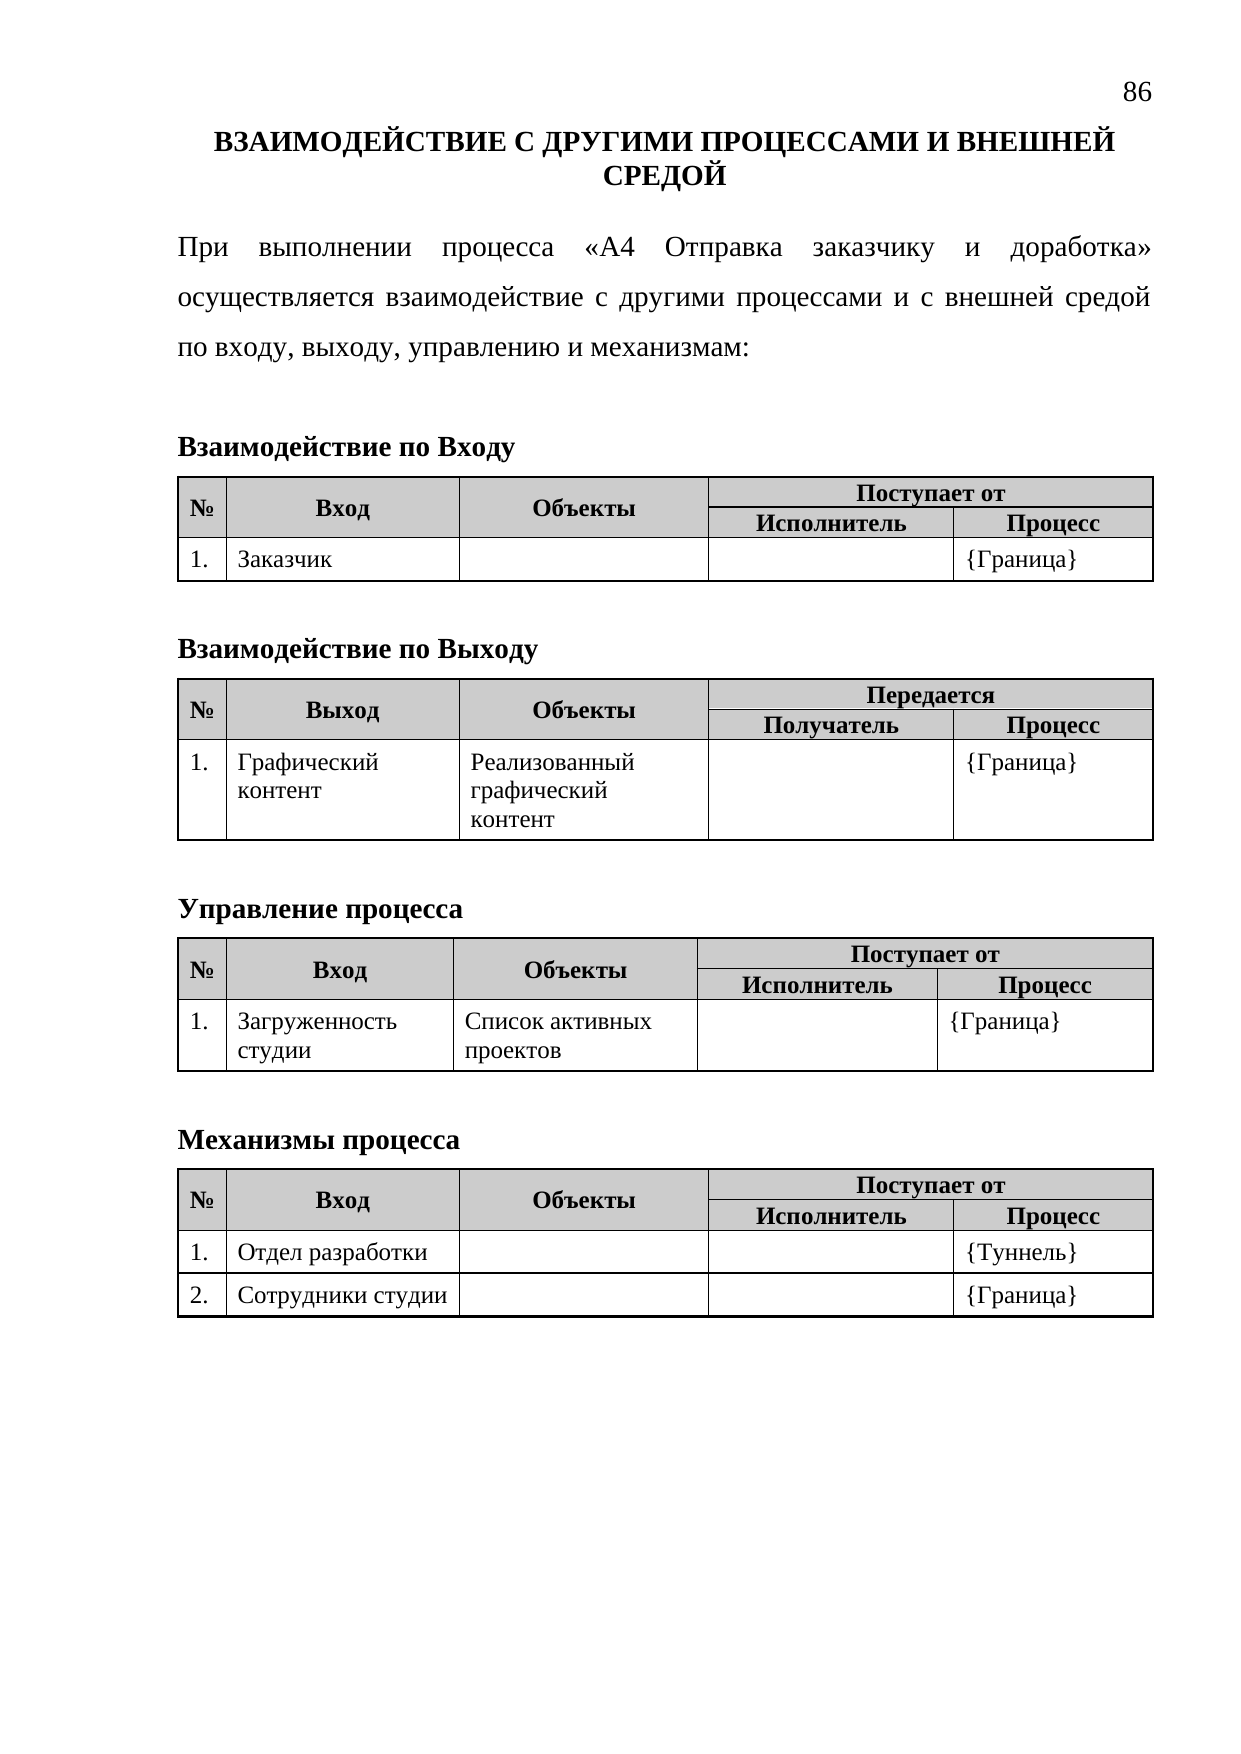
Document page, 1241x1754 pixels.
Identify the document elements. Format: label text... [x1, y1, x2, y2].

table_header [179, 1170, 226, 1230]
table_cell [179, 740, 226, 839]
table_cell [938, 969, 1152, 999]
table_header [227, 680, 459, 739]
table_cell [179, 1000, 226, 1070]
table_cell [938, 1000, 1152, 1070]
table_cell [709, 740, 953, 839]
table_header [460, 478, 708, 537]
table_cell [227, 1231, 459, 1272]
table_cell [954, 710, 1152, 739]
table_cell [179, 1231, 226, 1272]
subtitle Управление процесса [177, 891, 1152, 925]
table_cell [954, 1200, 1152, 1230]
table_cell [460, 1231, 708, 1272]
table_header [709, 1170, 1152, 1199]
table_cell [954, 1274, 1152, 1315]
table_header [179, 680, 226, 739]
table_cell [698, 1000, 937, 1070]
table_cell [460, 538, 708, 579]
text При выполнении процесса «А0 Создание графического контента» осуществляется взаимодействие с другими процессами и с внешней средой по входу, выходу, управлению и механизмам: [177, 229, 1152, 363]
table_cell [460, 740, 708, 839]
subtitle Механизмы процесса [177, 1122, 1152, 1156]
subtitle Взаимодействие по Входу [177, 429, 1152, 463]
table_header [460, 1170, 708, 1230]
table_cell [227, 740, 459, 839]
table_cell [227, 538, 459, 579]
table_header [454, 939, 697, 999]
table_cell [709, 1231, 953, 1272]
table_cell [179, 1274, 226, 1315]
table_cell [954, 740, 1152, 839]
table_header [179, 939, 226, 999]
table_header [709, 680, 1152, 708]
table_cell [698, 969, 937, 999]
text ВЗАИМОДЕЙСТВИЕ С ДРУГИМИ ПРОЦЕССАМИ И ВНЕШНЕЙ СРЕДОЙ [177, 124, 1152, 191]
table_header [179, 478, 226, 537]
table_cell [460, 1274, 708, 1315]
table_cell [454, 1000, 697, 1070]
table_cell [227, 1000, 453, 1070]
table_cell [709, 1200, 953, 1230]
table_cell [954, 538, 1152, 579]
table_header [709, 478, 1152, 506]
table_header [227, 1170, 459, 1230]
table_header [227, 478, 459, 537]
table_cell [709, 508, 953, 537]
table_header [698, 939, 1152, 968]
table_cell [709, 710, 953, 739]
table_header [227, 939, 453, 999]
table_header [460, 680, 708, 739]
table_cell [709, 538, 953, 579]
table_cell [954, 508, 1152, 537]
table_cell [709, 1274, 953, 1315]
subtitle Взаимодействие по Выходу [177, 632, 1152, 665]
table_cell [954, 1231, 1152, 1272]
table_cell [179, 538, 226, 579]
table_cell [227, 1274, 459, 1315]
